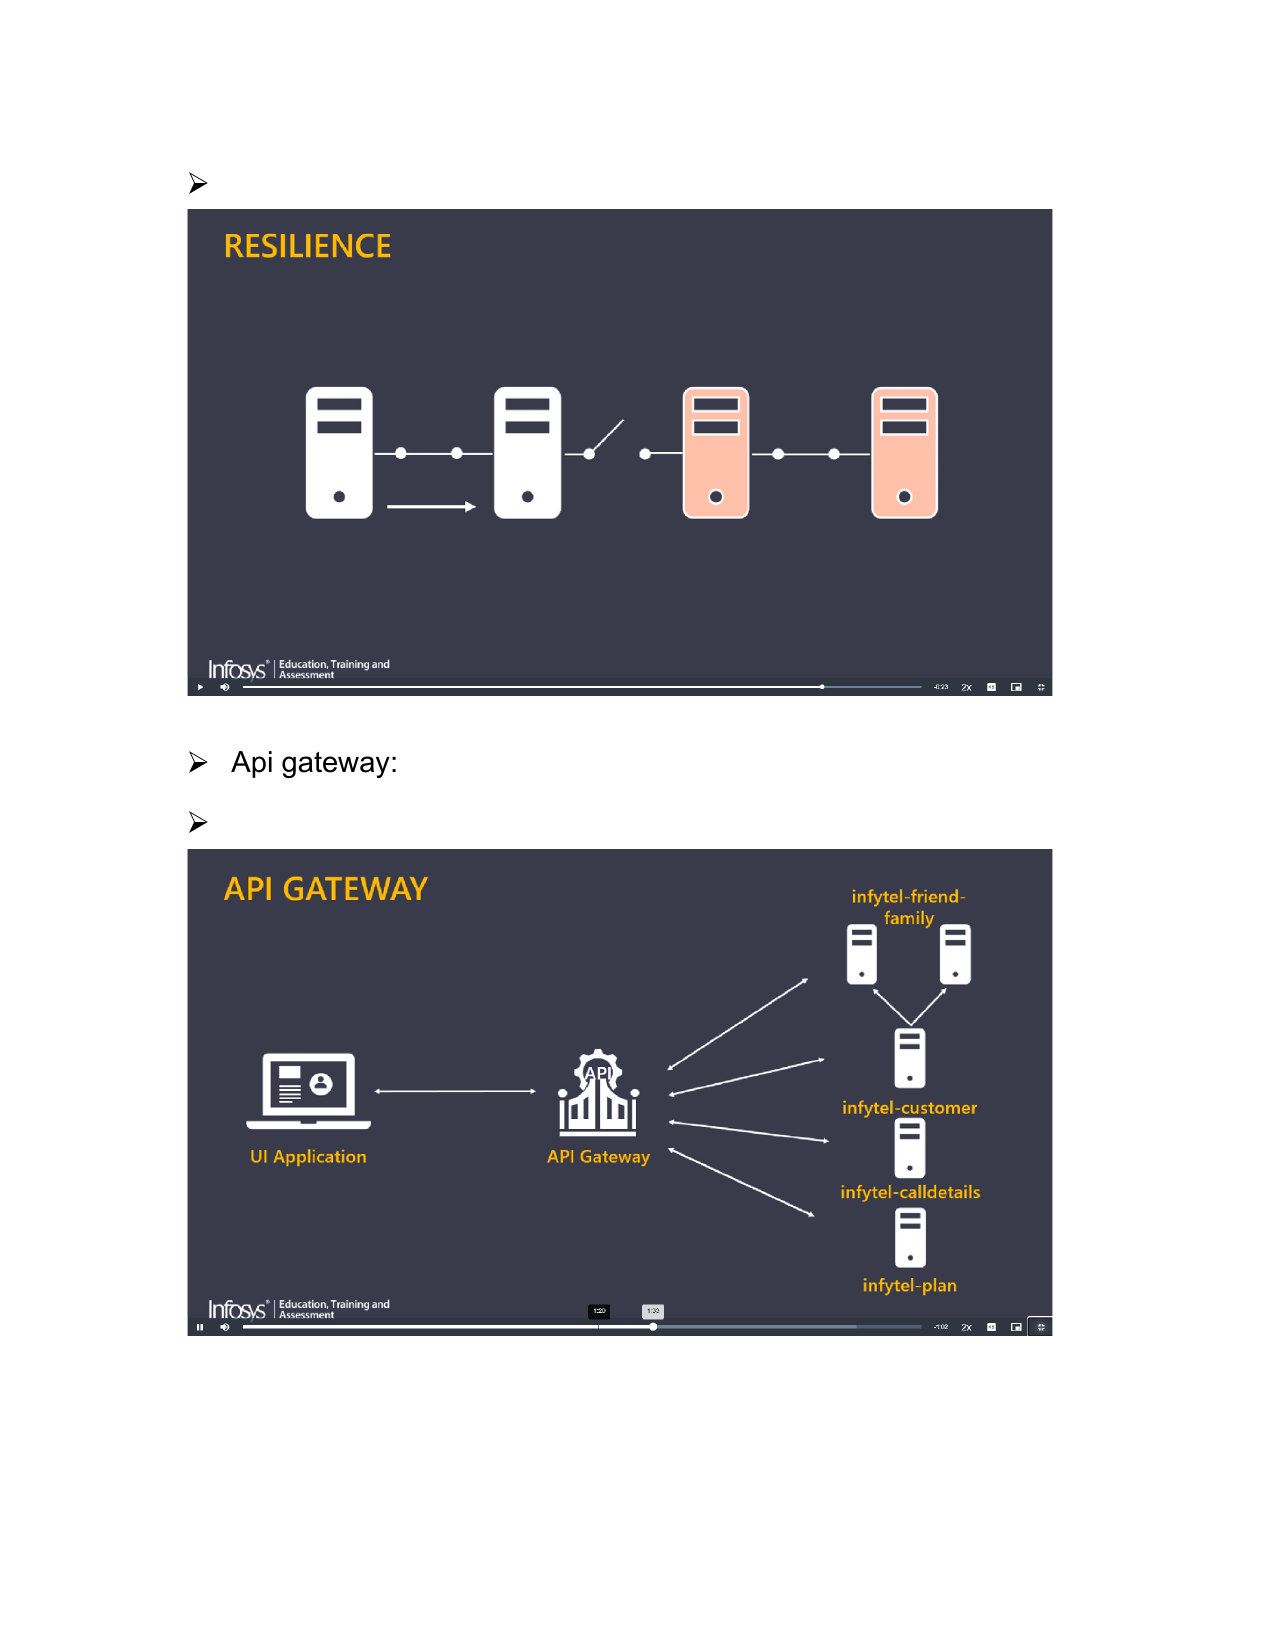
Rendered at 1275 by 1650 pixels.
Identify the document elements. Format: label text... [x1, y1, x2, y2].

picture [187, 209, 1053, 696]
list Api gateway: [187, 729, 1087, 789]
picture [187, 849, 1053, 1336]
